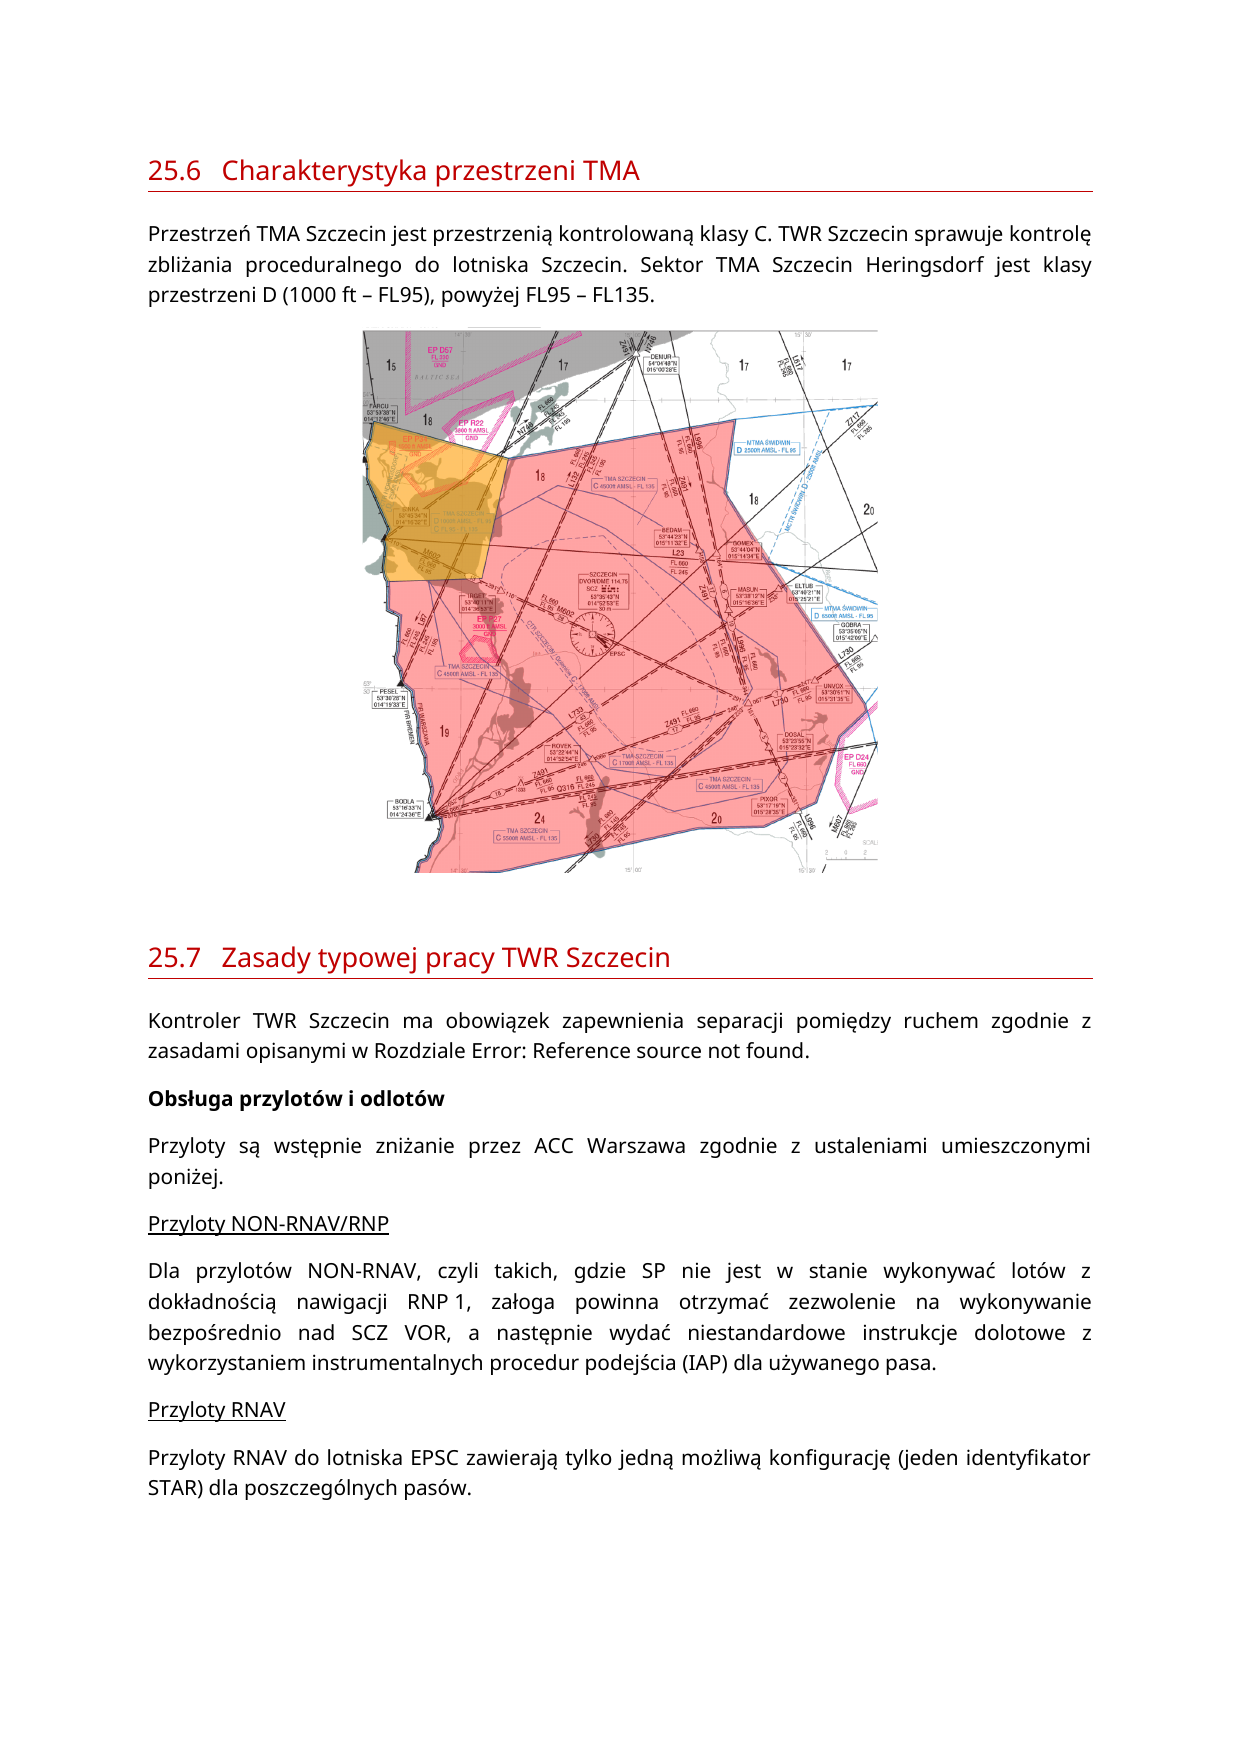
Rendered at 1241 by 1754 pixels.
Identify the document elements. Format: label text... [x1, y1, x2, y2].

text Przyloty są wstępnie zniżanie przez ACC Warszawa zgodnie z ustaleniami umieszczonymi poniżej. [148, 1131, 1093, 1190]
text Przestrzeń TMA Szczecin jest przestrzenią kontrolowaną klasy C. TWR Szczecin sprawuje kontrolę zbliżania proceduralnego do lotniska Szczecin. Sektor TMA Szczecin Heringsdorf jest klasy przestrzeni D (1000 ft – FL95), powyżej FL95 – FL135. [148, 219, 1093, 309]
picture [362, 327, 878, 873]
text Przyloty RNAV [148, 1396, 1093, 1424]
text Obsługa przylotów i odlotów [148, 1084, 1093, 1112]
text Przyloty NON-RNAV/RNP [148, 1209, 1093, 1238]
subtitle Zasady typowej pracy TWR Szczecin [148, 939, 1093, 978]
text Przyloty RNAV do lotniska EPSC zawierają tylko jedną możliwą konfigurację (jeden identyfikator STAR) dla poszczególnych pasów. [148, 1443, 1093, 1502]
subtitle Charakterystyka przestrzeni TMA [148, 152, 1093, 191]
text Dla przylotów NON-RNAV, czyli takich, gdzie SP nie jest w stanie wykonywać lotów z dokładnością nawigacji RNP 1, załoga powinna otrzymać zezwolenie na wykonywanie bezpośrednio nad SCZ VOR, a następnie wydać niestandardowe instrukcje dolotowe z wykorzystaniem instrumentalnych procedur podejścia (IAP) dla używanego pasa. [148, 1256, 1093, 1377]
